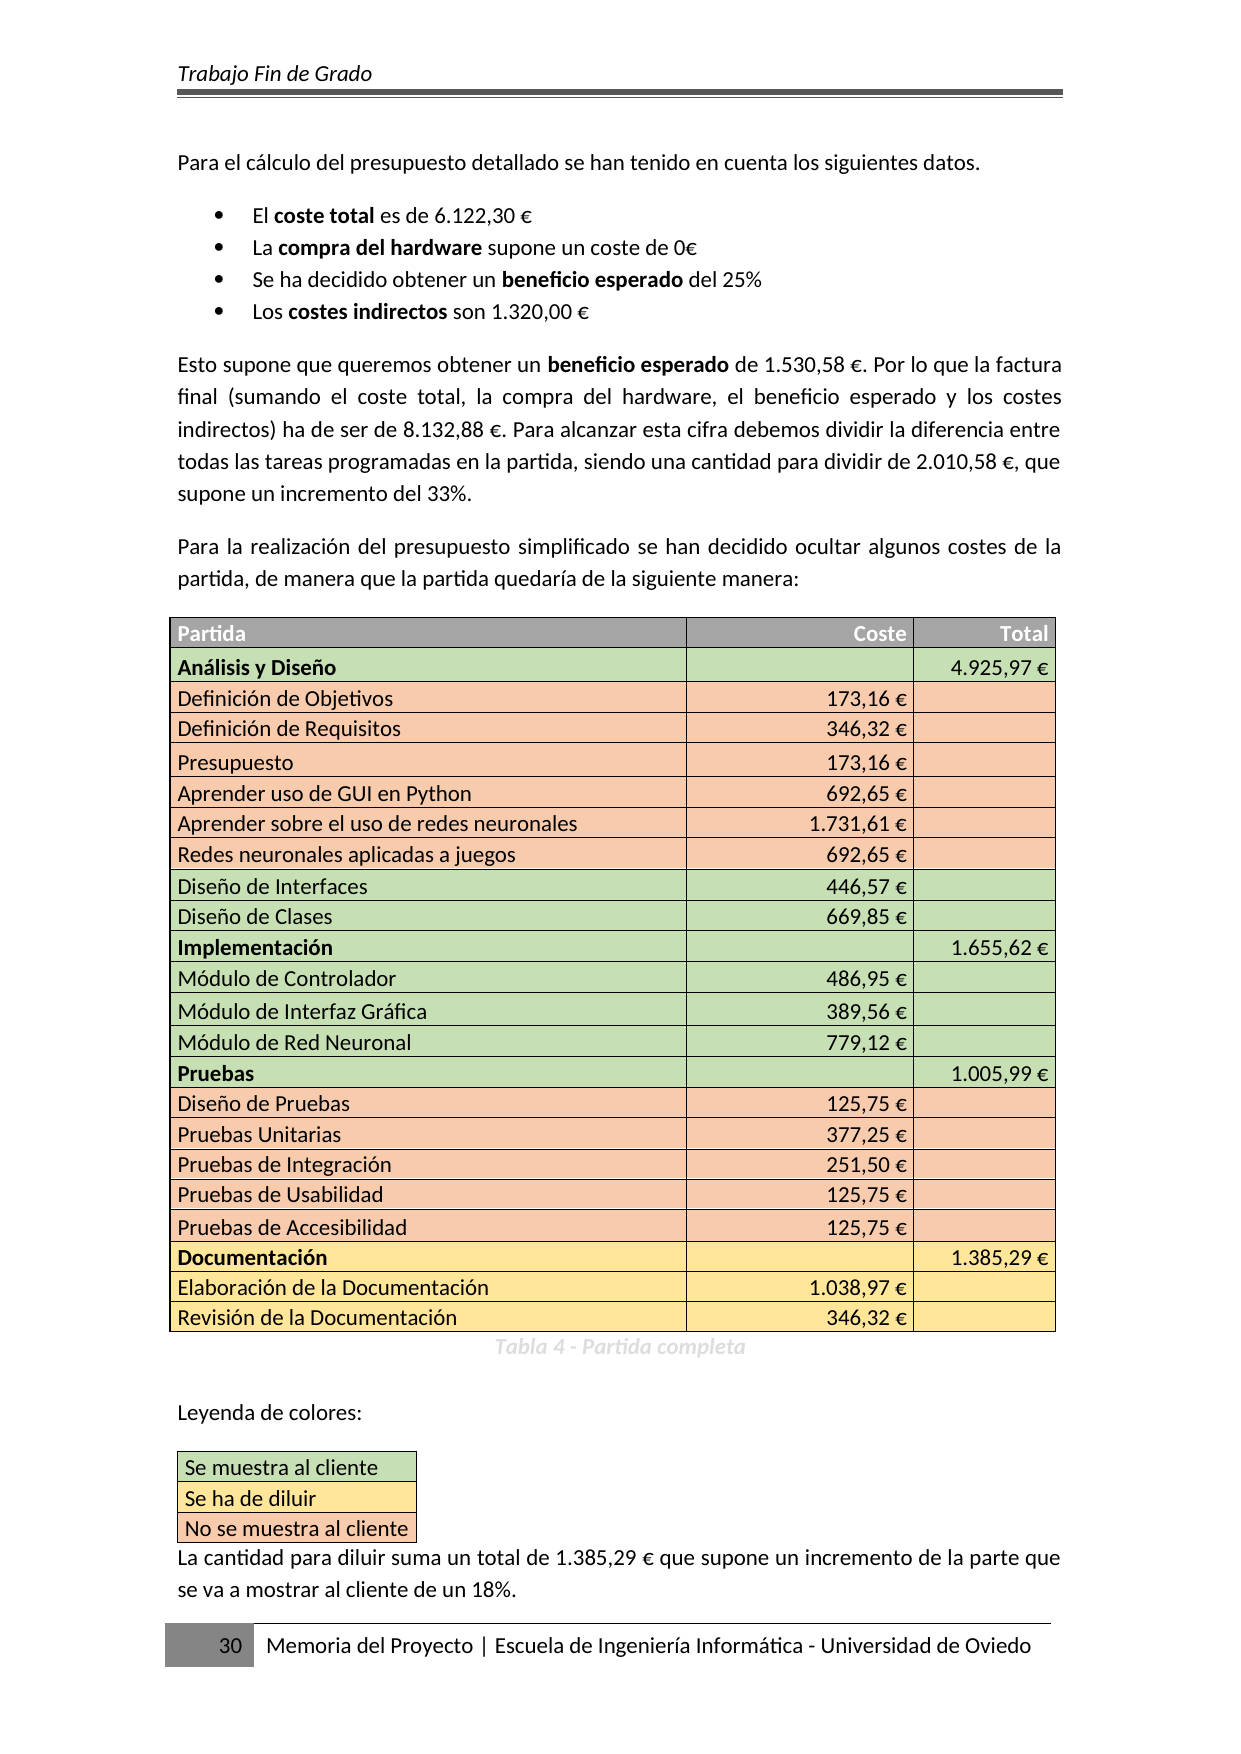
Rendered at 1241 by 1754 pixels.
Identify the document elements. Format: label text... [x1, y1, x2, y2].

table_cell Pruebas Unitarias [171, 1118, 686, 1148]
table_cell Se ha de diluir [178, 1482, 416, 1512]
table_cell 346,32 € [687, 713, 913, 742]
table_cell [914, 713, 1055, 742]
table_cell Definición de Requisitos [171, 713, 686, 742]
table_cell 446,57 € [687, 870, 913, 900]
list Se ha decidido obtener un beneficio esperado del 25% [215, 265, 1063, 293]
table_cell 1.385,29 € [914, 1242, 1055, 1271]
table_cell Presupuesto [171, 743, 686, 776]
table_cell Revisión de la Documentación [171, 1302, 686, 1331]
table_cell Documentación [171, 1242, 686, 1271]
text La cantidad para diluir suma un total de 1.385,29 € que supone un incremento de la parte que se va a mostrar al cliente de un 18%. [177, 1543, 1063, 1603]
table_cell [914, 1210, 1055, 1241]
table_cell [914, 682, 1055, 712]
table_cell 692,65 € [687, 777, 913, 807]
table_cell Diseño de Pruebas [171, 1088, 686, 1117]
table_cell 125,75 € [687, 1088, 913, 1117]
table_cell Pruebas de Integración [171, 1150, 686, 1178]
text Para la realización del presupuesto simplificado se han decidido ocultar algunos costes de la partida, de manera que la partida quedaría de la siguiente manera: [177, 532, 1063, 592]
table_cell 779,12 € [687, 1026, 913, 1056]
table_cell Definición de Objetivos [171, 682, 686, 712]
table_cell 389,56 € [687, 993, 913, 1025]
text Para el cálculo del presupuesto detallado se han tenido en cuenta los siguientes datos. [177, 148, 1063, 176]
table_cell [914, 743, 1055, 776]
table_cell No se muestra al cliente [178, 1513, 416, 1542]
table_cell [914, 870, 1055, 900]
table_cell 669,85 € [687, 901, 913, 930]
table_header Total [914, 618, 1055, 647]
table_cell 125,75 € [687, 1210, 913, 1241]
table_cell [914, 777, 1055, 807]
table_cell [914, 1026, 1055, 1056]
table_cell 1.731,61 € [687, 808, 913, 837]
list La compra del hardware supone un coste de 0€ [215, 233, 1063, 261]
table_header Se muestra al cliente [178, 1452, 416, 1481]
table_cell [914, 962, 1055, 992]
table_cell Pruebas de Accesibilidad [171, 1210, 686, 1241]
table_cell 1.038,97 € [687, 1272, 913, 1301]
table_cell Módulo de Red Neuronal [171, 1026, 686, 1056]
table_cell 125,75 € [687, 1180, 913, 1208]
table_cell [914, 1180, 1055, 1208]
table_cell [914, 1302, 1055, 1331]
table_cell [687, 931, 913, 961]
table_cell Aprender sobre el uso de redes neuronales [171, 808, 686, 837]
table_cell 346,32 € [687, 1302, 913, 1331]
table_cell 1.655,62 € [914, 931, 1055, 961]
table_cell Diseño de Interfaces [171, 870, 686, 900]
table_header Partida [171, 618, 686, 647]
list El coste total es de 6.122,30 € [215, 201, 1063, 229]
table_cell [914, 838, 1055, 868]
table_cell 1.005,99 € [914, 1057, 1055, 1087]
table_cell Implementación [171, 931, 686, 961]
table_cell [914, 1150, 1055, 1178]
table_cell [914, 1088, 1055, 1117]
text Esto supone que queremos obtener un beneficio esperado de 1.530,58 €. Por lo que la factura final (sumando el coste total, la compra del hardware, el beneficio esperado y los costes indirectos) ha de ser de 8.132,88 €. Para alcanzar esta cifra debemos dividir la diferencia entre todas las tareas programadas en la partida, siendo una cantidad para dividir de 2.010,58 €, que supone un incremento del 33%. [177, 350, 1063, 507]
table_header Coste [687, 618, 913, 647]
table_cell 377,25 € [687, 1118, 913, 1148]
table_cell [914, 1118, 1055, 1148]
list Los costes indirectos son 1.320,00 € [215, 297, 1063, 325]
table_cell 173,16 € [687, 743, 913, 776]
table_cell Pruebas de Usabilidad [171, 1180, 686, 1208]
table_cell [687, 1242, 913, 1271]
table_cell 486,95 € [687, 962, 913, 992]
table_cell 4.925,97 € [914, 648, 1055, 681]
table_cell Redes neuronales aplicadas a juegos [171, 838, 686, 868]
table_cell [914, 1272, 1055, 1301]
table_cell Módulo de Interfaz Gráfica [171, 993, 686, 1025]
table_cell Elaboración de la Documentación [171, 1272, 686, 1301]
table_cell Diseño de Clases [171, 901, 686, 930]
text Tabla 4 - Partida completa [177, 1332, 1063, 1360]
table_cell [914, 901, 1055, 930]
table_cell Pruebas [171, 1057, 686, 1087]
table_cell [914, 808, 1055, 837]
table_cell Análisis y Diseño [171, 648, 686, 681]
table_cell 692,65 € [687, 838, 913, 868]
table_cell Aprender uso de GUI en Python [171, 777, 686, 807]
table_cell [687, 1057, 913, 1087]
text Leyenda de colores: [177, 1398, 1063, 1426]
table_cell [914, 993, 1055, 1025]
table_cell Módulo de Controlador [171, 962, 686, 992]
table_cell 173,16 € [687, 682, 913, 712]
table_cell 251,50 € [687, 1150, 913, 1178]
table_cell [687, 648, 913, 681]
